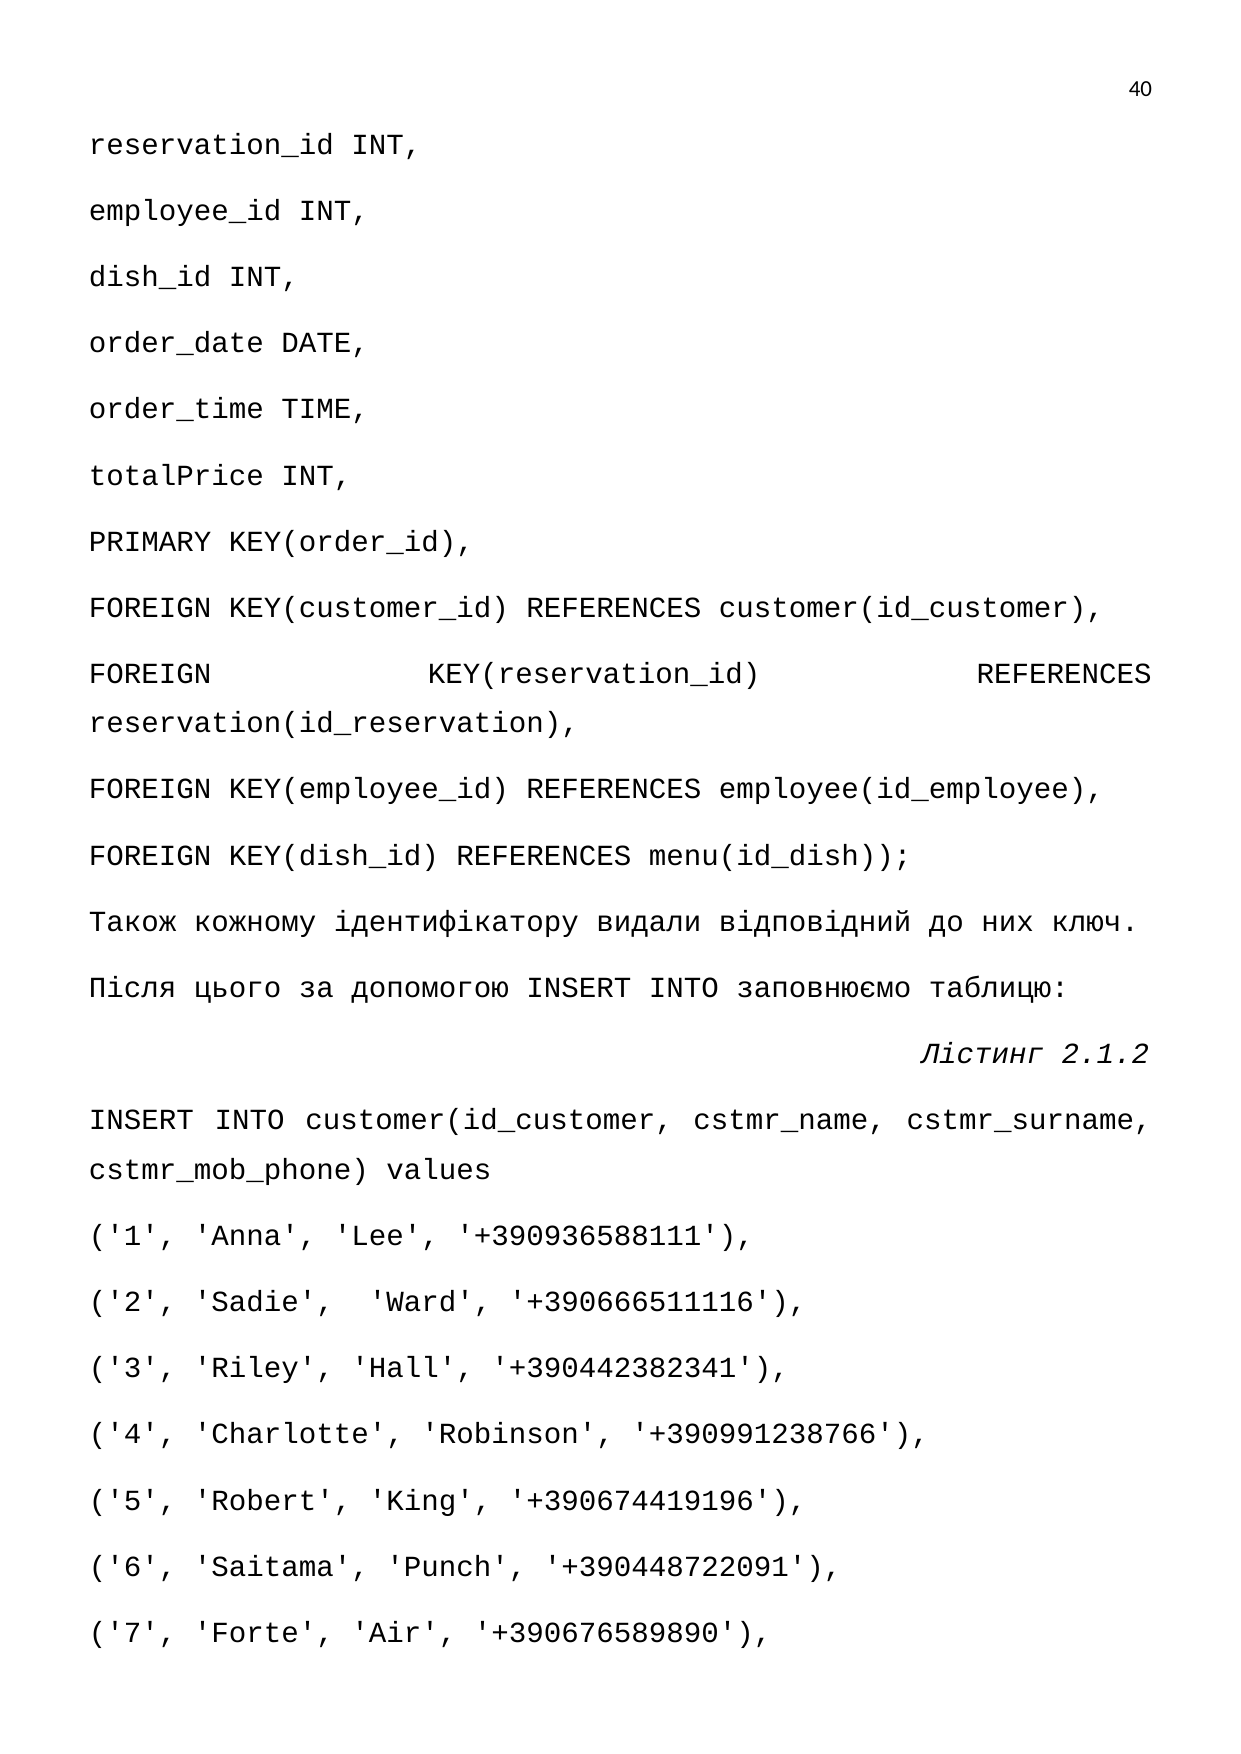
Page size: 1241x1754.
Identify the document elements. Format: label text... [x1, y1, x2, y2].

text reservation_id INT, [89, 130, 1152, 163]
text PRIMARY KEY(order_id), [89, 527, 1152, 560]
text ('1', 'Anna', 'Lee', '+390936588111'), [89, 1221, 1152, 1254]
text ('2', 'Sadie', 'Ward', '+390666511116'), [89, 1287, 1152, 1320]
text INSERT INTO customer(id_customer, cstmr_name, cstmr_surname, cstmr_mob_phone) values [89, 1105, 1152, 1188]
text order_time TIME, [89, 394, 1152, 427]
text Після цього за допомогою INSERT INTO заповнюємо таблицю: [89, 973, 1152, 1006]
text ('4', 'Charlotte', 'Robinson', '+390991238766'), [89, 1419, 1152, 1452]
text ('3', 'Riley', 'Hall', '+390442382341'), [89, 1353, 1152, 1386]
text dish_id INT, [89, 262, 1152, 295]
text employee_id INT, [89, 196, 1152, 229]
text ('5', 'Robert', 'King', '+390674419196'), [89, 1486, 1152, 1519]
text FOREIGN KEY(employee_id) REFERENCES employee(id_employee), [89, 775, 1152, 808]
text FOREIGN KEY(dish_id) REFERENCES menu(id_dish)); [89, 841, 1152, 874]
text FOREIGN KEY(reservation_id) REFERENCES reservation(id_reservation), [89, 659, 1152, 742]
text totalPrice INT, [89, 461, 1152, 494]
text ('7', 'Forte', 'Air', '+390676589890'), [89, 1618, 1152, 1651]
text ('6', 'Saitama', 'Punch', '+390448722091'), [89, 1552, 1152, 1585]
text order_date DATE, [89, 328, 1152, 361]
text Також кожному ідентифікатору видали відповідний до них ключ. [89, 907, 1152, 940]
text Лістинг 2.1.2 [89, 1039, 1152, 1072]
text FOREIGN KEY(customer_id) REFERENCES customer(id_customer), [89, 593, 1152, 626]
